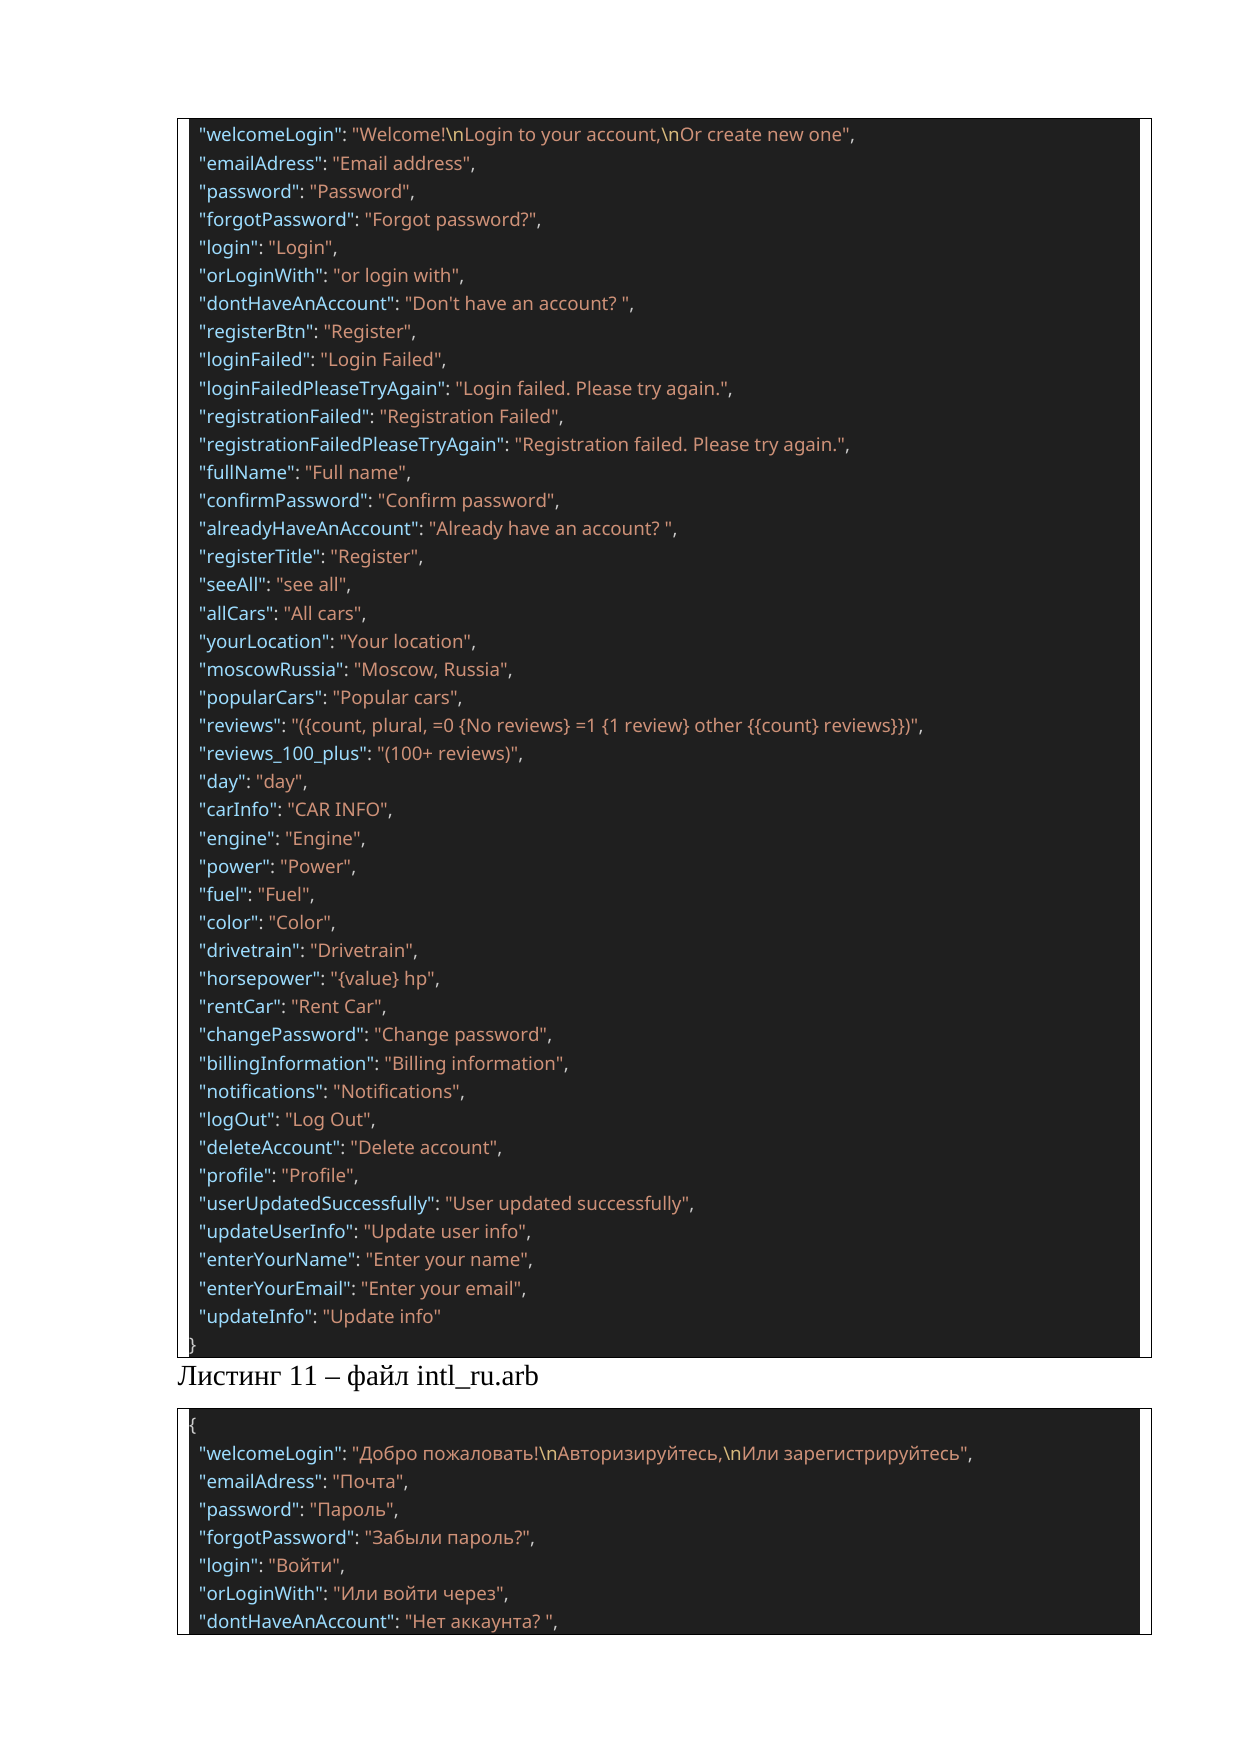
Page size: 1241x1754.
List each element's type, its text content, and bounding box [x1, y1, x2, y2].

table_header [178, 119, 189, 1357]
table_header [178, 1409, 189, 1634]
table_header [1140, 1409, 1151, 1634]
text Листинг 11 – файл intl_ru.arb [177, 1358, 1152, 1391]
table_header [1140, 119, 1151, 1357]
